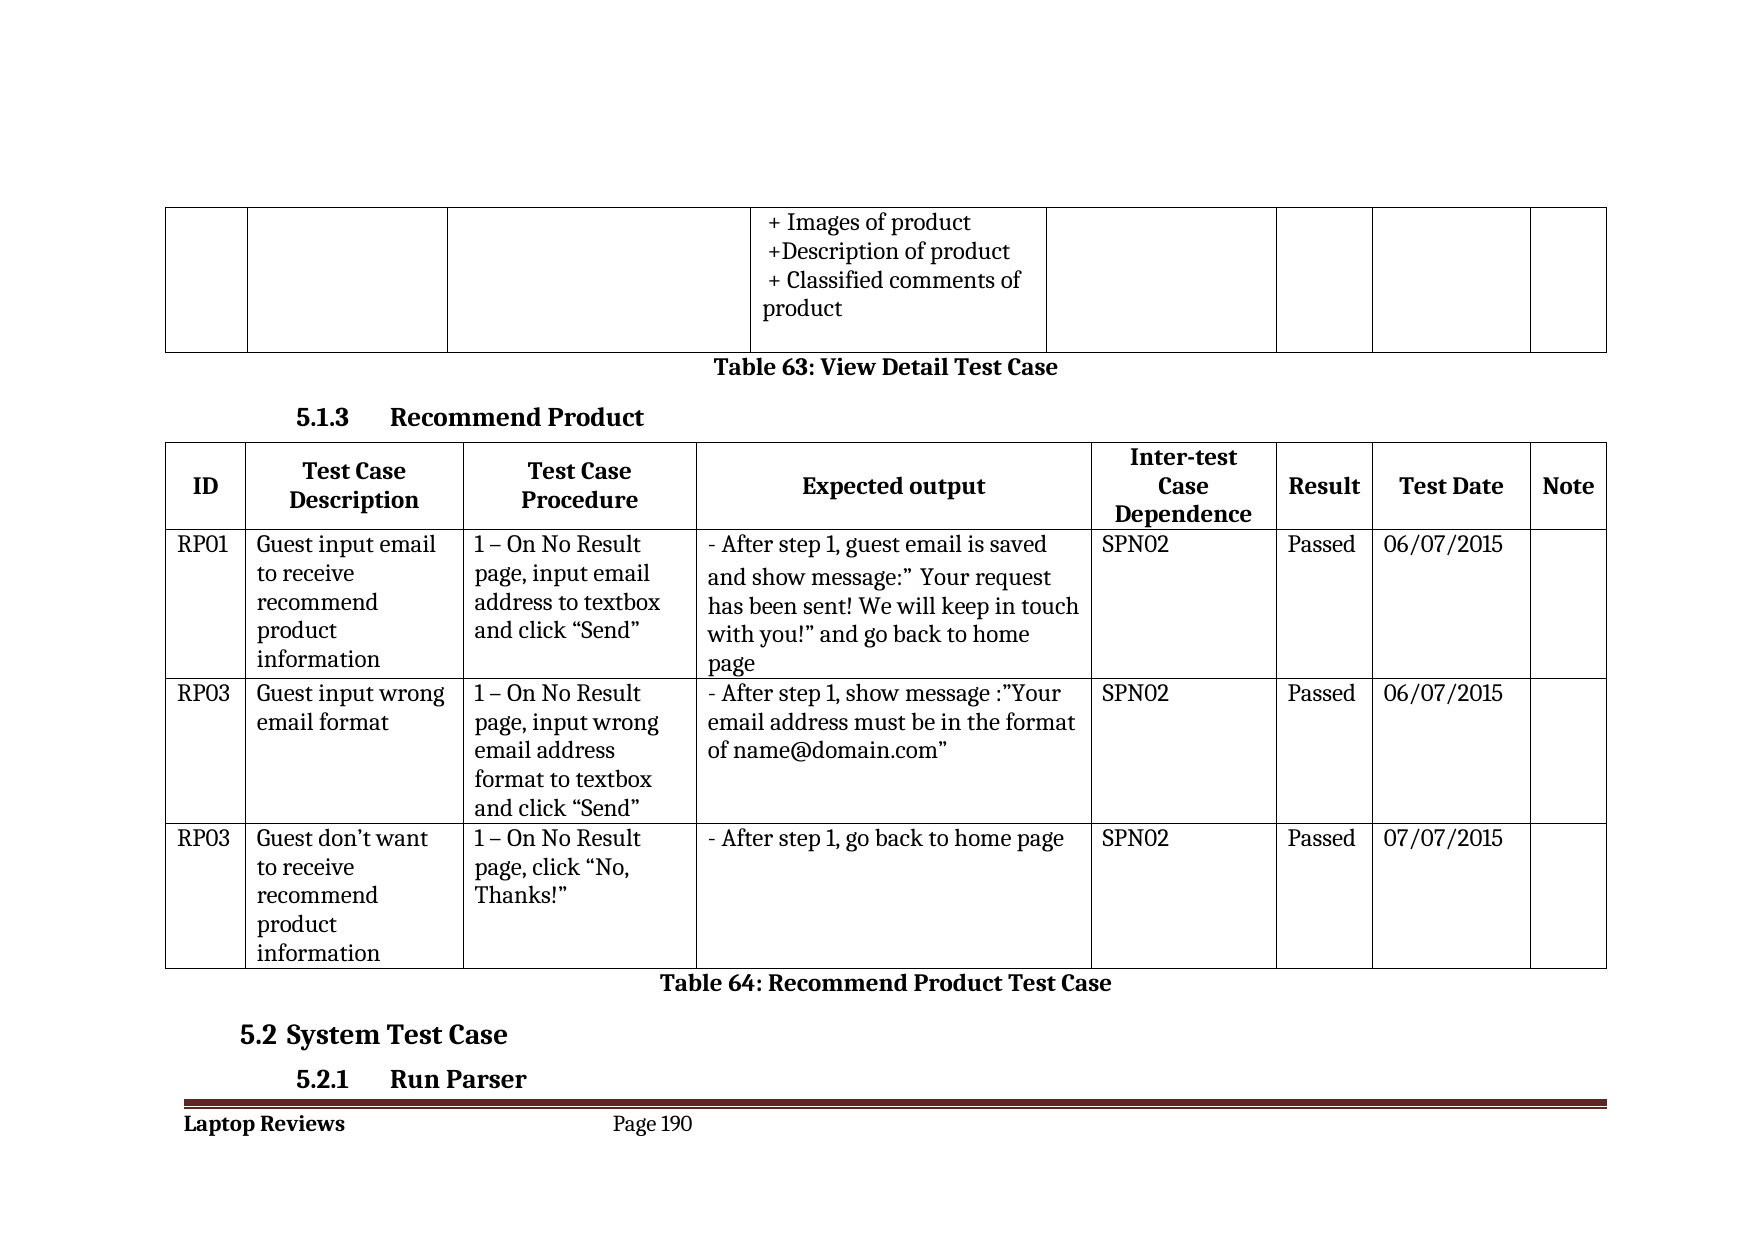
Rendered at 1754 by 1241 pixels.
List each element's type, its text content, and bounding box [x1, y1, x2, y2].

subtitle Run Parser [296, 1064, 1607, 1095]
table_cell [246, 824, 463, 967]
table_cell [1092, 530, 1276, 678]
subtitle System Test Case [240, 1018, 1607, 1052]
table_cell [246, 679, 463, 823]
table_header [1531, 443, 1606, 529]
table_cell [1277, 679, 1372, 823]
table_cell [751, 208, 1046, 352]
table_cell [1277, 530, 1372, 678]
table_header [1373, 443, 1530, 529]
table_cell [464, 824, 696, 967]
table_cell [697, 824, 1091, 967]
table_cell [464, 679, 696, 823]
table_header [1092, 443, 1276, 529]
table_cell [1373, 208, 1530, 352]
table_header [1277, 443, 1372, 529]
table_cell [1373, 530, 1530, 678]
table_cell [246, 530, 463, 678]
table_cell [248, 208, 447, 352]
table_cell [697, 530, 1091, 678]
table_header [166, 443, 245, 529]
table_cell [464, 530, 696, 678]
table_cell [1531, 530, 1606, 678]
text Table 63: View Detail Test Case [165, 353, 1607, 382]
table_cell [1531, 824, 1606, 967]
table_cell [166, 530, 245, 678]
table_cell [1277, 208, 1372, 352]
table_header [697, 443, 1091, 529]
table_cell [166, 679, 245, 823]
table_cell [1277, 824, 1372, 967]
text Table 64: Recommend Product Test Case [165, 969, 1607, 997]
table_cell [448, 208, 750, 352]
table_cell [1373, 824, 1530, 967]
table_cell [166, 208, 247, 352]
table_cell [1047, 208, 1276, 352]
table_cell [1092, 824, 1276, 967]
subtitle Recommend Product [296, 402, 1607, 433]
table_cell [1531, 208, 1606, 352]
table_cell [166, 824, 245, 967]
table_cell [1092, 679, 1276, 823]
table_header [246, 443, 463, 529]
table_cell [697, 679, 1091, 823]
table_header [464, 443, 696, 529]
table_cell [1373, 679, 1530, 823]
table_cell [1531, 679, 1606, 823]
